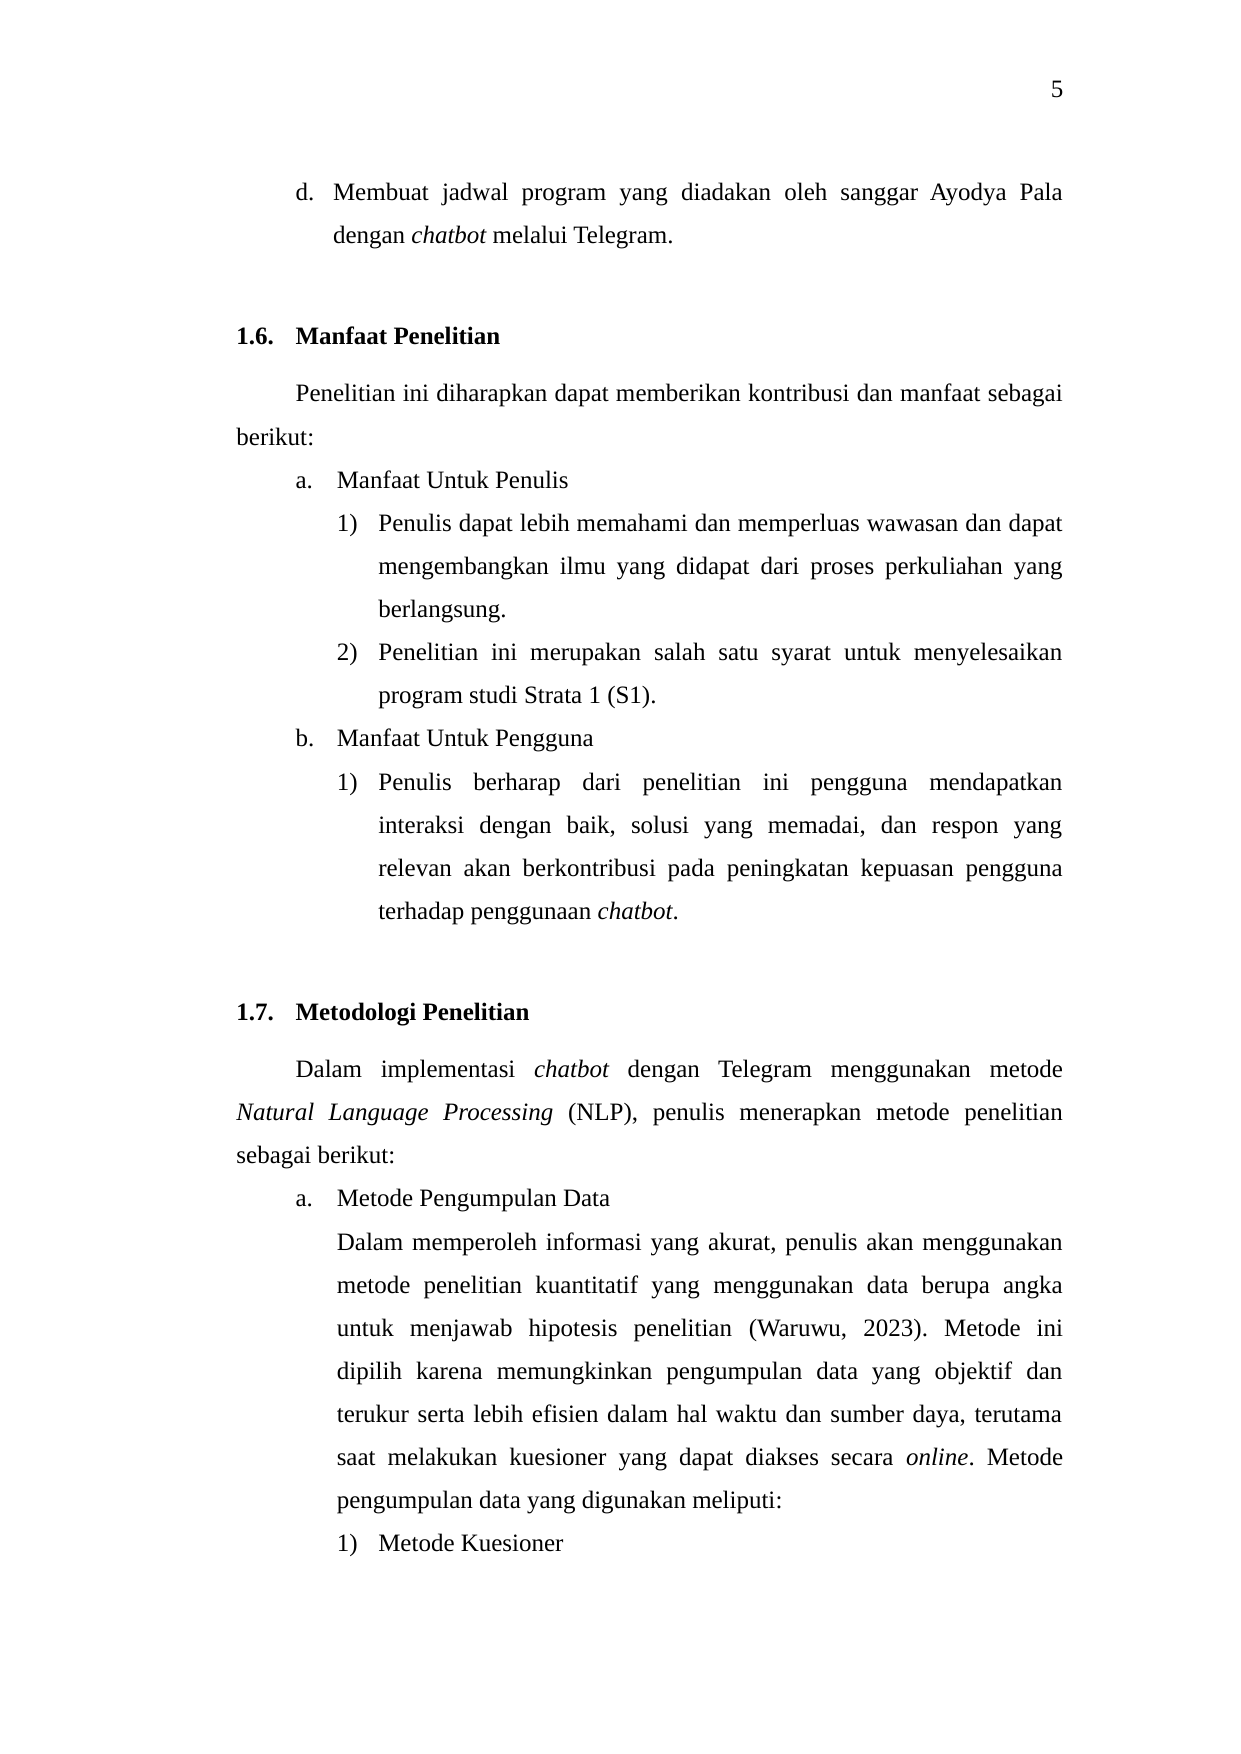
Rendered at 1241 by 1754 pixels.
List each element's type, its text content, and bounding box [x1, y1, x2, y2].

list Manfaat Untuk Pengguna [295, 723, 1063, 752]
list Metode Kuesioner [337, 1528, 1063, 1557]
list Penelitian ini merupakan salah satu syarat untuk menyelesaikan program studi Strata 1 (S1). [337, 637, 1063, 709]
list Penulis berharap dari penelitian ini pengguna mendapatkan interaksi dengan baik, solusi yang memadai, dan respon yang relevan akan berkontribusi pada peningkatan kepuasan pengguna terhadap penggunaan chatbot. [337, 767, 1063, 925]
subtitle Manfaat Penelitian [236, 321, 1063, 350]
list Manfaat Untuk Penulis [295, 465, 1063, 493]
list Dalam memperoleh informasi yang akurat, penulis akan menggunakan metode penelitian kuantitatif yang menggunakan data berupa angka untuk menjawab hipotesis penelitian . Metode ini dipilih karena memungkinkan pengumpulan data yang objektif dan terukur serta lebih efisien dalam hal waktu dan sumber daya, terutama saat melakukan kuesioner yang dapat diakses secara online. Metode pengumpulan data yang digunakan meliputi: [337, 1227, 1063, 1514]
list Membuat jadwal program yang diadakan oleh sanggar Ayodya Pala dengan chatbot melalui Telegram. [295, 177, 1063, 249]
text Penelitian ini diharapkan dapat memberikan kontribusi dan manfaat sebagai berikut: [236, 378, 1063, 450]
subtitle Metodologi Penelitian [236, 997, 1063, 1025]
list Penulis dapat lebih memahami dan memperluas wawasan dan dapat mengembangkan ilmu yang didapat dari proses perkuliahan yang berlangsung. [337, 508, 1063, 623]
list Metode Pengumpulan Data [295, 1183, 1063, 1212]
text Dalam implementasi chatbot dengan Telegram menggunakan metode Natural Language Processing (NLP), penulis menerapkan metode penelitian sebagai berikut: [236, 1054, 1063, 1169]
